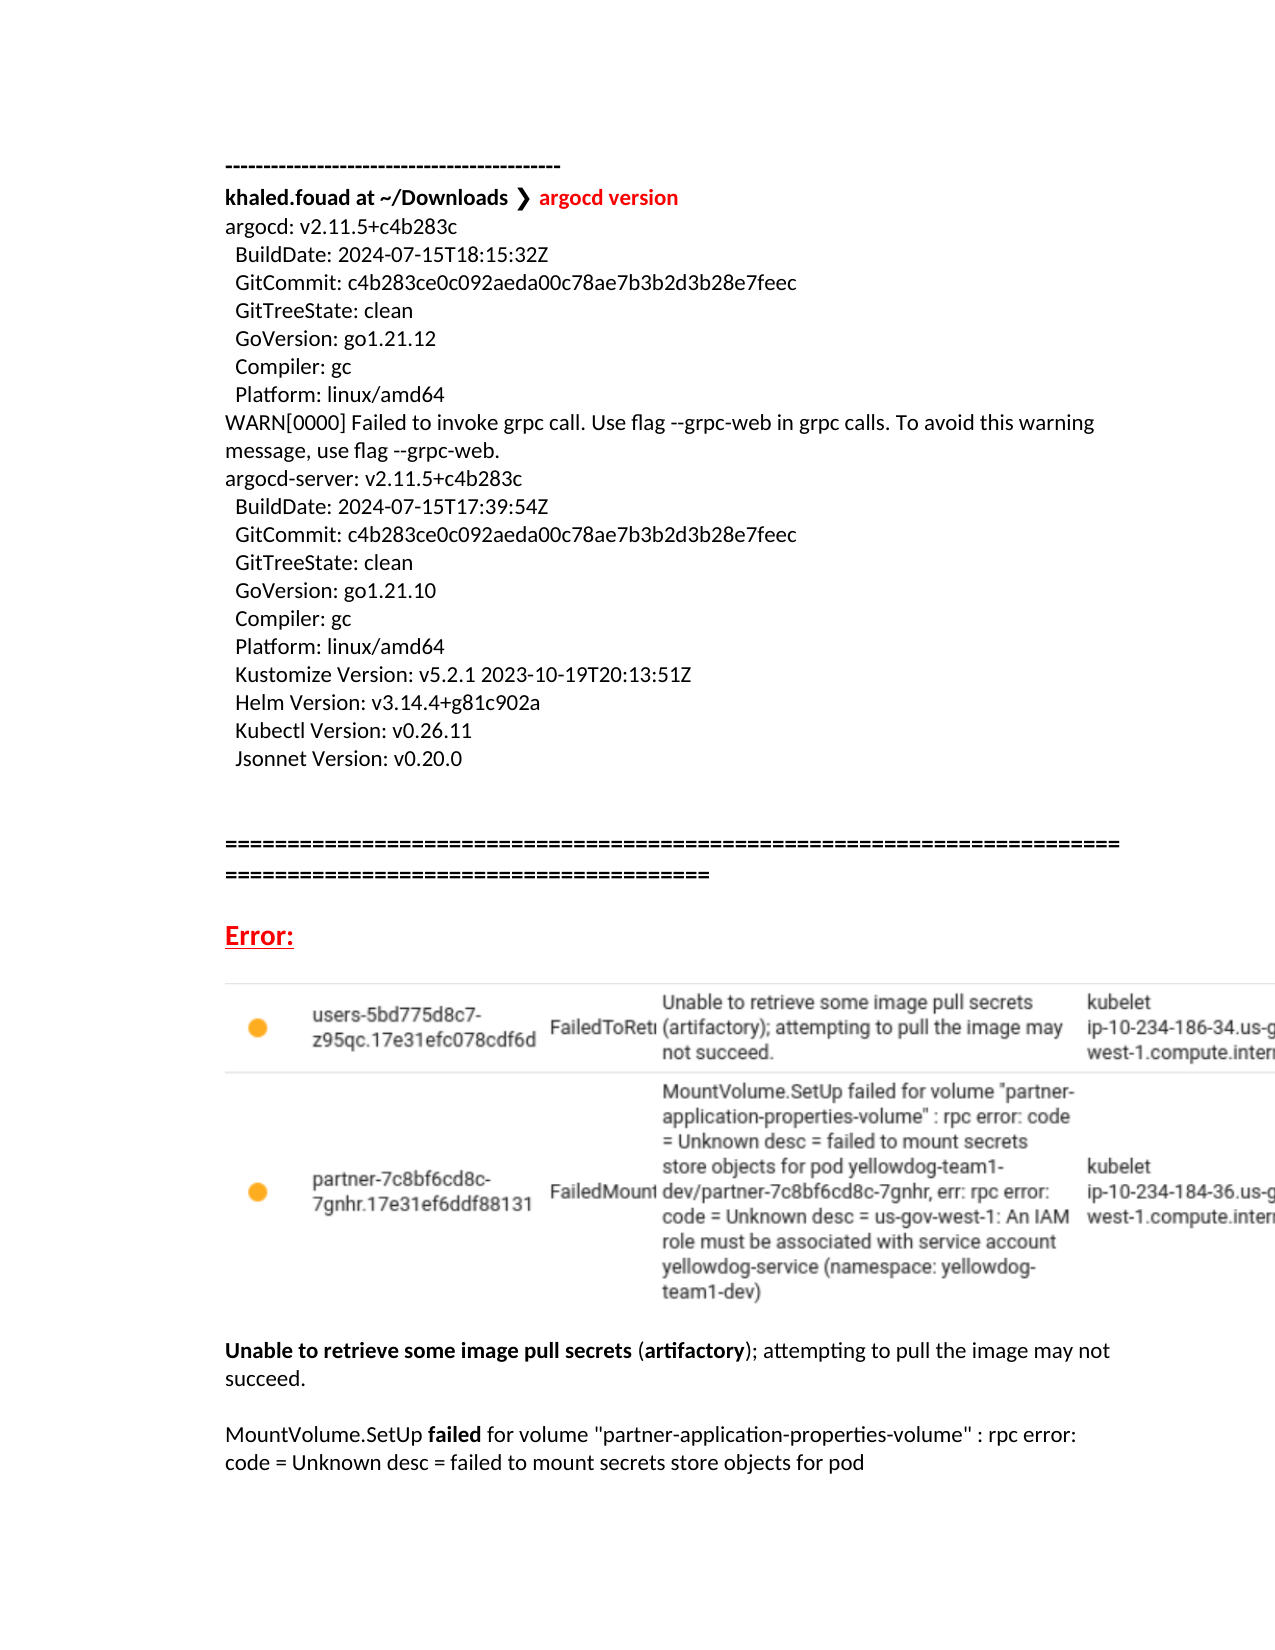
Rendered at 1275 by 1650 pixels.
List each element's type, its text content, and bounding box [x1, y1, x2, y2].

picture [225, 983, 1275, 1306]
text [225, 1420, 1125, 1476]
text argocd-server: v2.11.5+c4b283c [225, 464, 1125, 492]
text WARN[0000] Failed to invoke grpc call. Use flag --grpc-web in grpc calls. To avoid this warning message, use flag --grpc-web. [225, 408, 1125, 464]
text khaled.fouad at ~/Downloads ❯ argocd version [225, 181, 1125, 212]
text argocd: v2.11.5+c4b283c [225, 212, 1125, 240]
text BuildDate: 2024-07-15T17:39:54Z [225, 492, 1125, 520]
text -------------------------------------------- [225, 150, 1125, 181]
text GoVersion: go1.21.10 [225, 576, 1125, 604]
text GitTreeState: clean [225, 548, 1125, 576]
text Compiler: gc [225, 604, 1125, 632]
text Compiler: gc [225, 352, 1125, 380]
text GitTreeState: clean [225, 296, 1125, 324]
text GoVersion: go1.21.12 [225, 324, 1125, 352]
text Unable to retrieve some image pull secrets (artifactory); attempting to pull the image may not succeed. [225, 1336, 1125, 1392]
text BuildDate: 2024-07-15T18:15:32Z [225, 240, 1125, 268]
text Kubectl Version: v0.26.11 [225, 716, 1125, 744]
text Kustomize Version: v5.2.1 2023-10-19T20:13:51Z [225, 660, 1125, 688]
text Platform: linux/amd64 [225, 632, 1125, 660]
text GitCommit: c4b283ce0c092aeda00c78ae7b3b2d3b28e7feec [225, 520, 1125, 548]
text Helm Version: v3.14.4+g81c902a [225, 688, 1125, 716]
text Jsonnet Version: v0.20.0 [225, 744, 1125, 772]
text Platform: linux/amd64 [225, 380, 1125, 408]
text Error: [225, 917, 1125, 953]
text GitCommit: c4b283ce0c092aeda00c78ae7b3b2d3b28e7feec [225, 268, 1125, 296]
text =============================================================================================================== [225, 828, 1125, 889]
